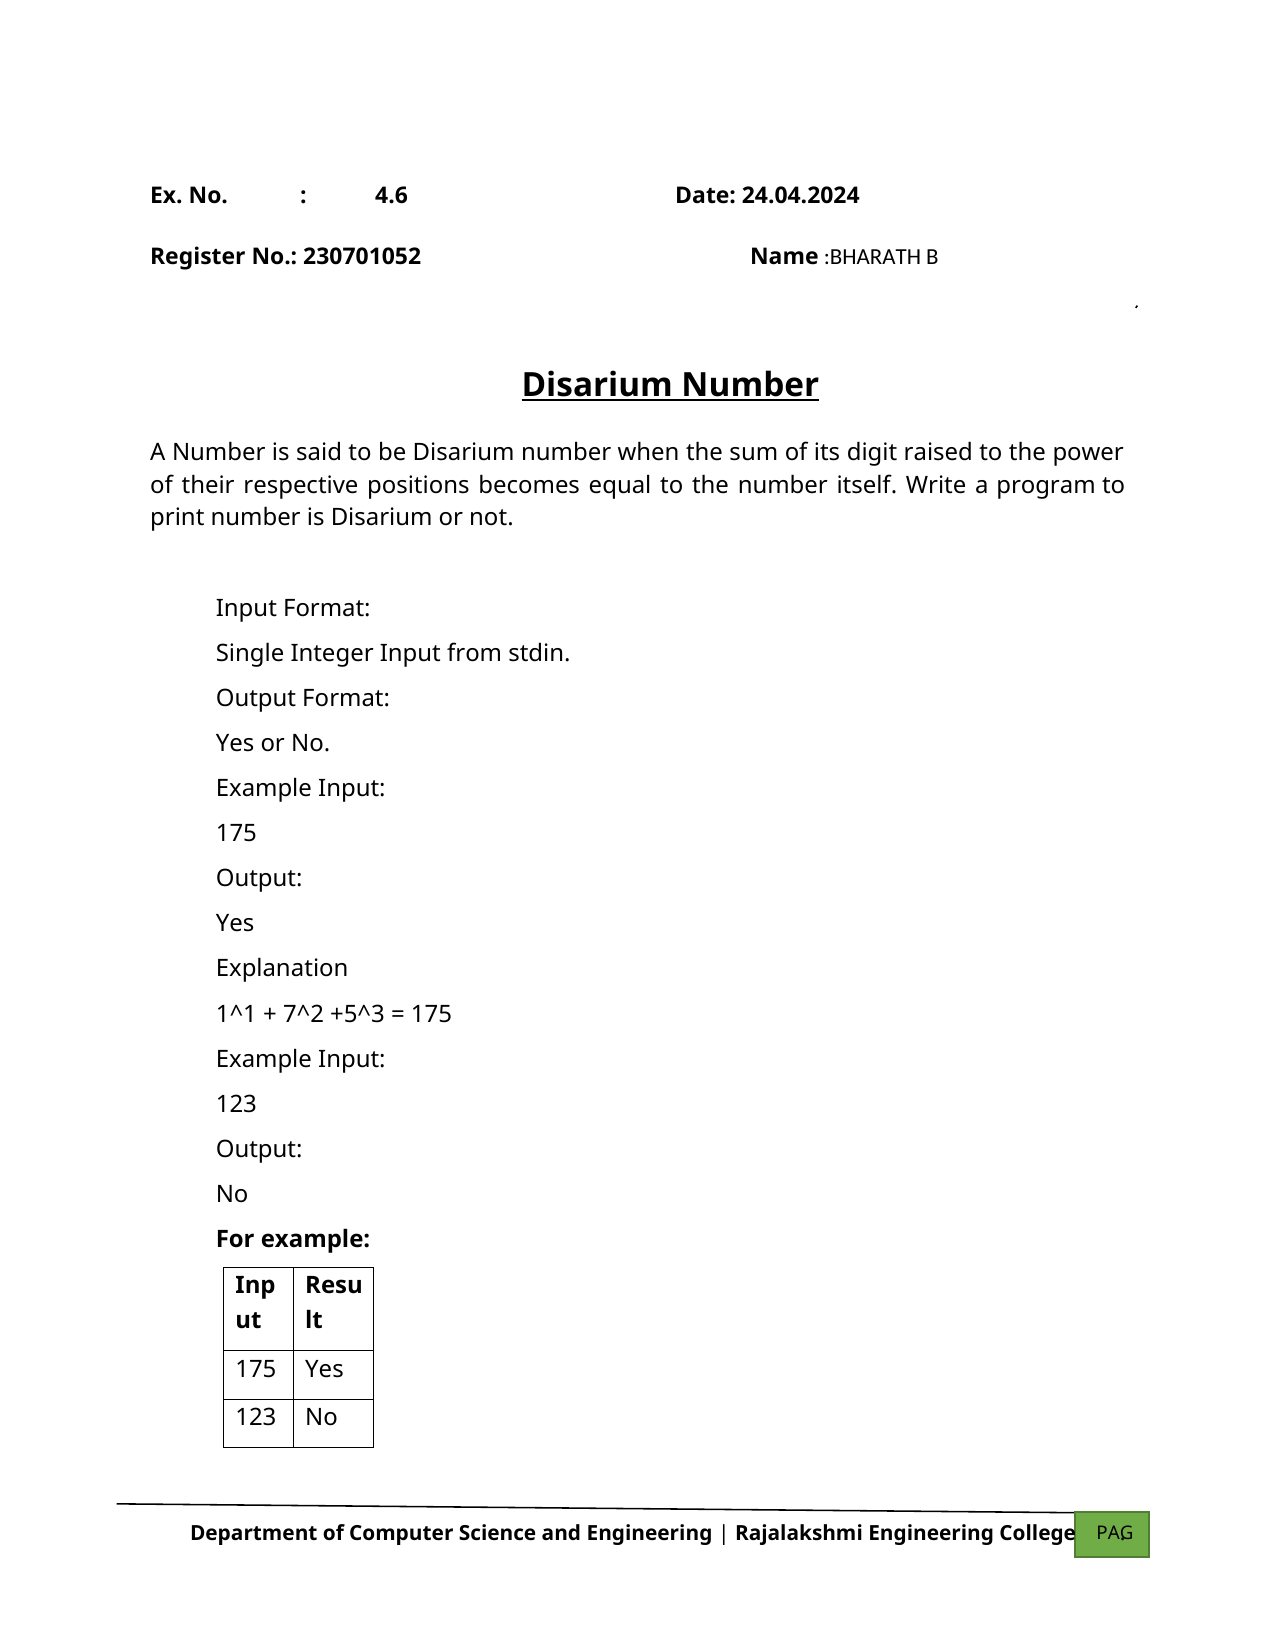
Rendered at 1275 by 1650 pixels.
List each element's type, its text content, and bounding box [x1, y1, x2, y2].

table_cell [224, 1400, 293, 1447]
text Yes [216, 906, 1125, 939]
text Disarium Number [216, 360, 1125, 406]
text A Number is said to be Disarium number when the sum of its digit raised to the power of their respective positions becomes equal to the number itself. Write a program to print number is Disarium or not. [150, 435, 1125, 533]
text Ex. No. : 4.6 Date: 24.04.2024 [150, 179, 1125, 210]
text Output: [216, 1132, 1125, 1164]
text 123 [216, 1087, 1125, 1119]
text Output: [216, 861, 1125, 894]
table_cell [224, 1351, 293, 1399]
text Register No.: 230701052 Name :BHARATH B [150, 239, 1125, 271]
text 175 [216, 816, 1125, 848]
text Explanation [216, 951, 1125, 984]
text 1^1 + 7^2 +5^3 = 175 [216, 996, 1125, 1029]
text No [216, 1177, 1125, 1209]
text Example Input: [216, 1041, 1125, 1074]
text Output Format: [216, 681, 1125, 713]
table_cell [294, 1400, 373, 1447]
text Input Format: [216, 590, 1125, 623]
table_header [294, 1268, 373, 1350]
text Single Integer Input from stdin. [216, 636, 1125, 668]
text Yes or No. [216, 726, 1125, 758]
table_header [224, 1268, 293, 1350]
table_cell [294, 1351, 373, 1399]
text For example: [216, 1222, 1125, 1254]
text Example Input: [216, 771, 1125, 803]
